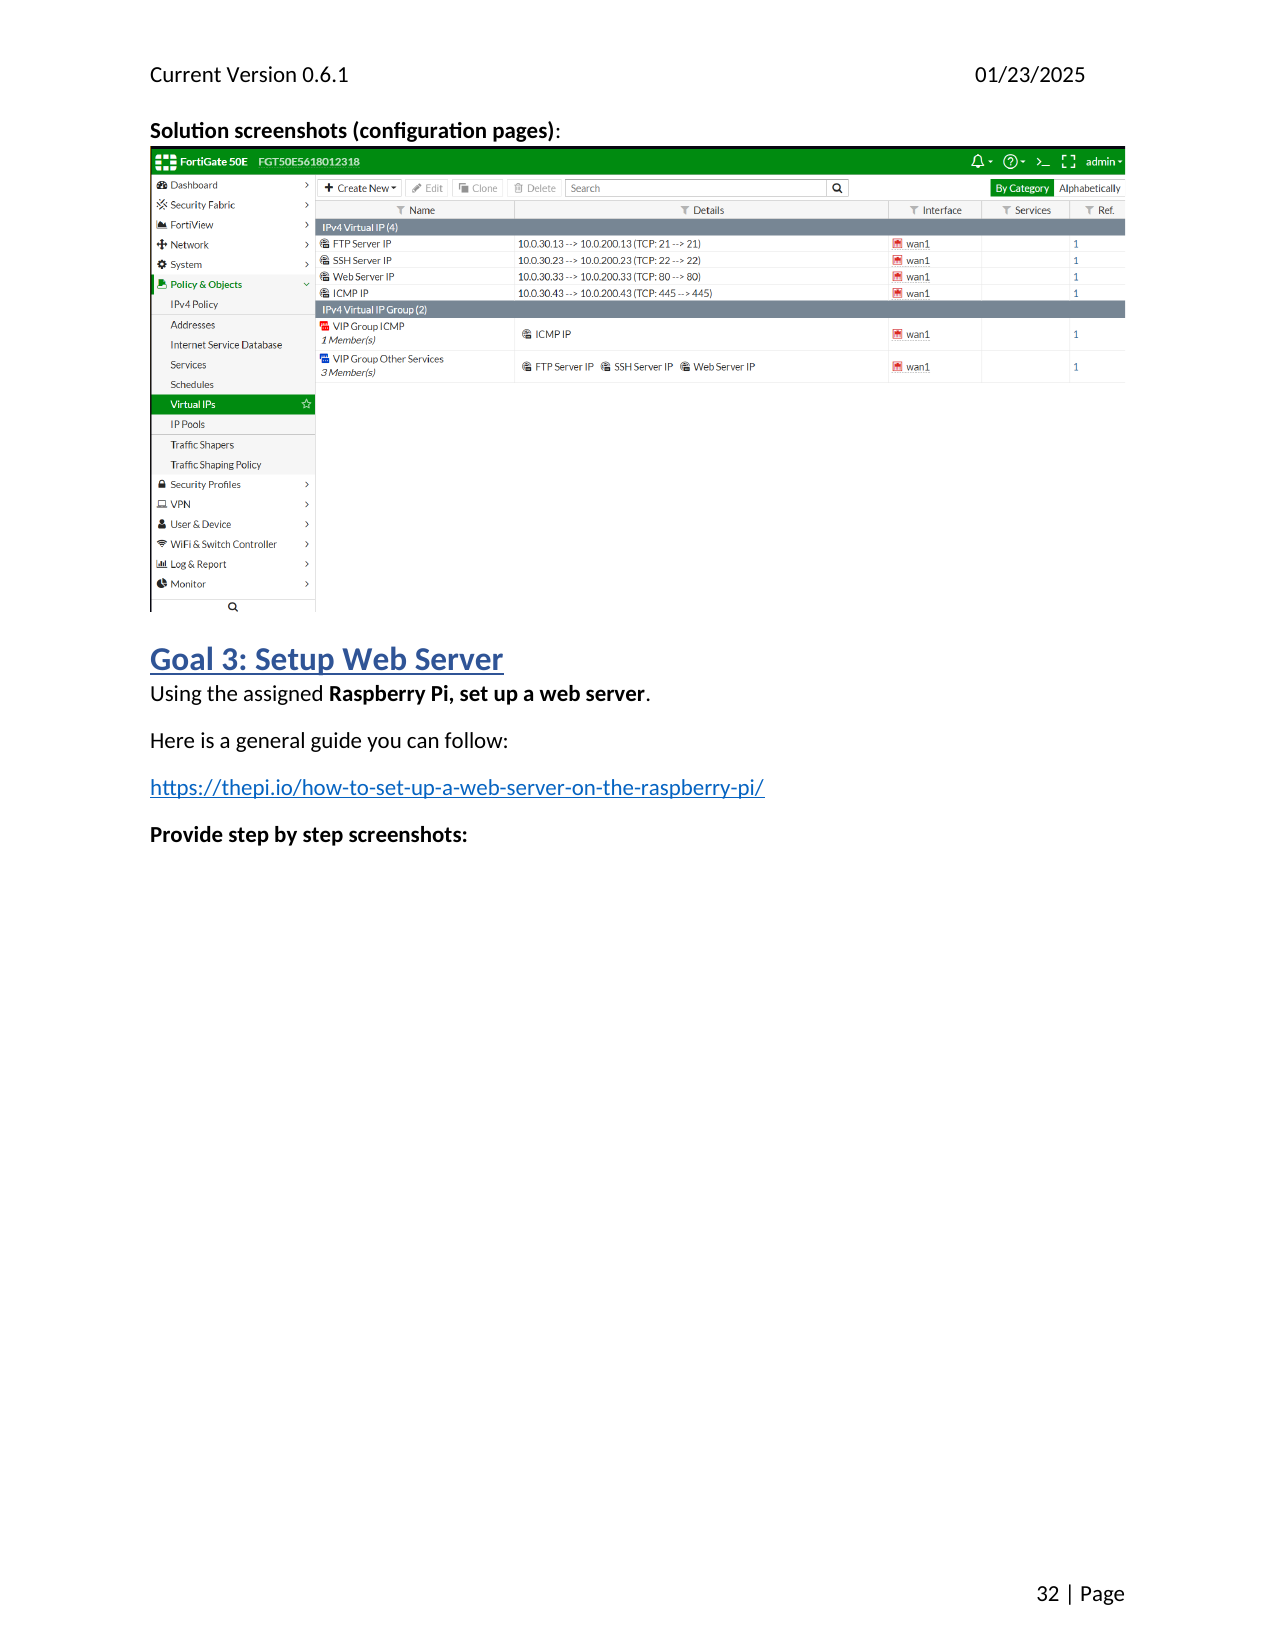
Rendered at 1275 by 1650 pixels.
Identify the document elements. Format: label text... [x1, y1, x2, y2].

text Provide step by step screenshots: [150, 820, 1125, 848]
subtitle Goal 3: Setup Web Server [150, 638, 1125, 679]
text https://thepi.io/how-to-set-up-a-web-server-on-the-raspberry-pi/ [150, 773, 1125, 801]
text Solution screenshots (configuration pages): [150, 116, 1125, 146]
text Here is a general guide you can follow: [150, 726, 1125, 754]
picture [150, 146, 1125, 612]
text Using the assigned Raspberry Pi, set up a web server. [150, 679, 1125, 707]
